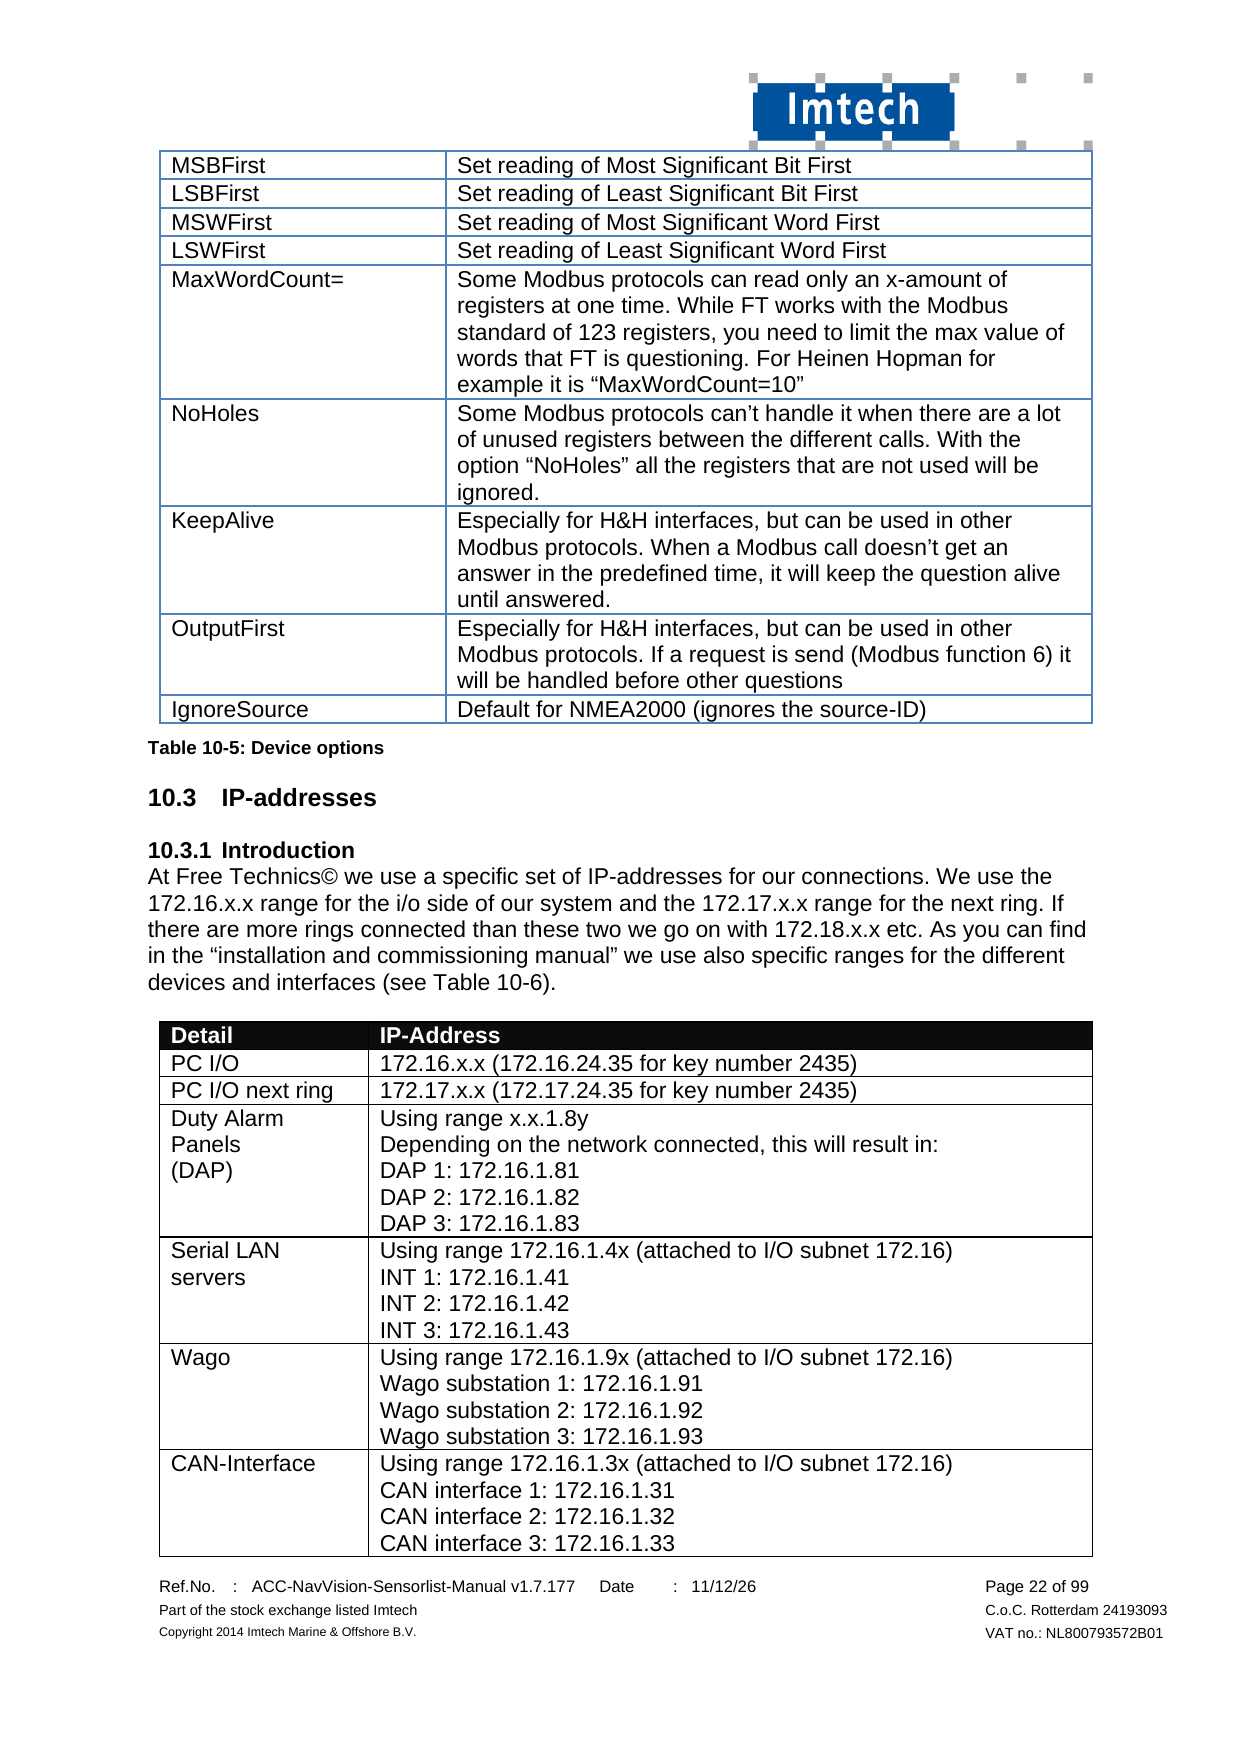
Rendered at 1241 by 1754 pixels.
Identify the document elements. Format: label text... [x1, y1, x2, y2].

table_cell LSBFirst [161, 180, 445, 207]
table_cell PC I/O next ring [160, 1077, 368, 1104]
table_cell MSBFirst [161, 152, 445, 178]
table_cell Set reading of Most Significant Word First [447, 209, 1091, 235]
table_cell Set reading of Least Significant Word First [447, 237, 1091, 264]
table_cell Using range 172.16.1.3x (attached to I/O subnet 172.16) CAN interface 1: 172.16.1.31 CAN interface 2: 172.16.1.32 CAN interface 3: 172.16.1.33 [369, 1450, 1092, 1556]
table_cell Some Modbus protocols can read only an x-amount of registers at one time. While FT works with the Modbus standard of 123 registers, you need to limit the max value of words that FT is questioning. For Heinen Hopman for example it is “MaxWordCount=10” [447, 266, 1091, 397]
table_cell NoHoles [161, 400, 445, 505]
table_cell Duty Alarm Panels (DAP) [160, 1105, 368, 1236]
table_cell 172.16.x.x (172.16.24.35 for key number 2435) [369, 1050, 1092, 1076]
table_cell PC I/O [160, 1050, 368, 1076]
table_cell Serial LAN servers [160, 1238, 368, 1343]
table_cell OutputFirst [161, 615, 445, 694]
table_cell Default for NMEA2000 (ignores the source-ID) [447, 696, 1091, 722]
table_cell KeepAlive [161, 507, 445, 612]
subtitle Introduction [148, 837, 1093, 863]
table_cell Some Modbus protocols can’t handle it when there are a lot of unused registers between the different calls. With the option “NoHoles” all the registers that are not used will be ignored. [447, 400, 1091, 505]
table_cell MSWFirst [161, 209, 445, 235]
table_cell Using range 172.16.1.4x (attached to I/O subnet 172.16) INT 1: 172.16.1.41 INT 2: 172.16.1.42 INT 3: 172.16.1.43 [369, 1238, 1092, 1343]
table_cell CAN-Interface [160, 1450, 368, 1556]
table_cell LSWFirst [161, 237, 445, 264]
text Table 10-5: Device options [148, 737, 1093, 758]
table_cell 172.17.x.x (172.17.24.35 for key number 2435) [369, 1077, 1092, 1104]
picture [748, 73, 1093, 150]
table_cell Especially for H&H interfaces, but can be used in other Modbus protocols. When a Modbus call doesn’t get an answer in the predefined time, it will keep the question alive until answered. [447, 507, 1091, 612]
subtitle IP-addresses [148, 783, 1093, 812]
table_cell Set reading of Most Significant Bit First [447, 152, 1091, 178]
table_cell Using range x.x.1.8y Depending on the network connected, this will result in: DAP 1: 172.16.1.81 DAP 2: 172.16.1.82 DAP 3: 172.16.1.83 [369, 1105, 1092, 1236]
table_header IP-Address [369, 1023, 1092, 1049]
text At Free Technics© we use a specific set of IP-addresses for our connections. We use the 172.16.x.x range for the i/o side of our system and the 172.17.x.x range for the next ring. If there are more rings connected than these two we go on with 172.18.x.x etc. As you can find in the “installation and commissioning manual” we use also specific ranges for the different devices and interfaces (see Table 10-6). [148, 863, 1093, 995]
table_cell Especially for H&H interfaces, but can be used in other Modbus protocols. If a request is send (Modbus function 6) it will be handled before other questions [447, 615, 1091, 694]
table_cell Using range 172.16.1.9x (attached to I/O subnet 172.16) Wago substation 1: 172.16.1.91 Wago substation 2: 172.16.1.92 Wago substation 3: 172.16.1.93 [369, 1344, 1092, 1449]
table_cell IgnoreSource [161, 696, 445, 722]
table_cell Set reading of Least Significant Bit First [447, 180, 1091, 207]
table_cell MaxWordCount= [161, 266, 445, 397]
table_header Detail [160, 1023, 368, 1049]
table_cell Wago [160, 1344, 368, 1449]
